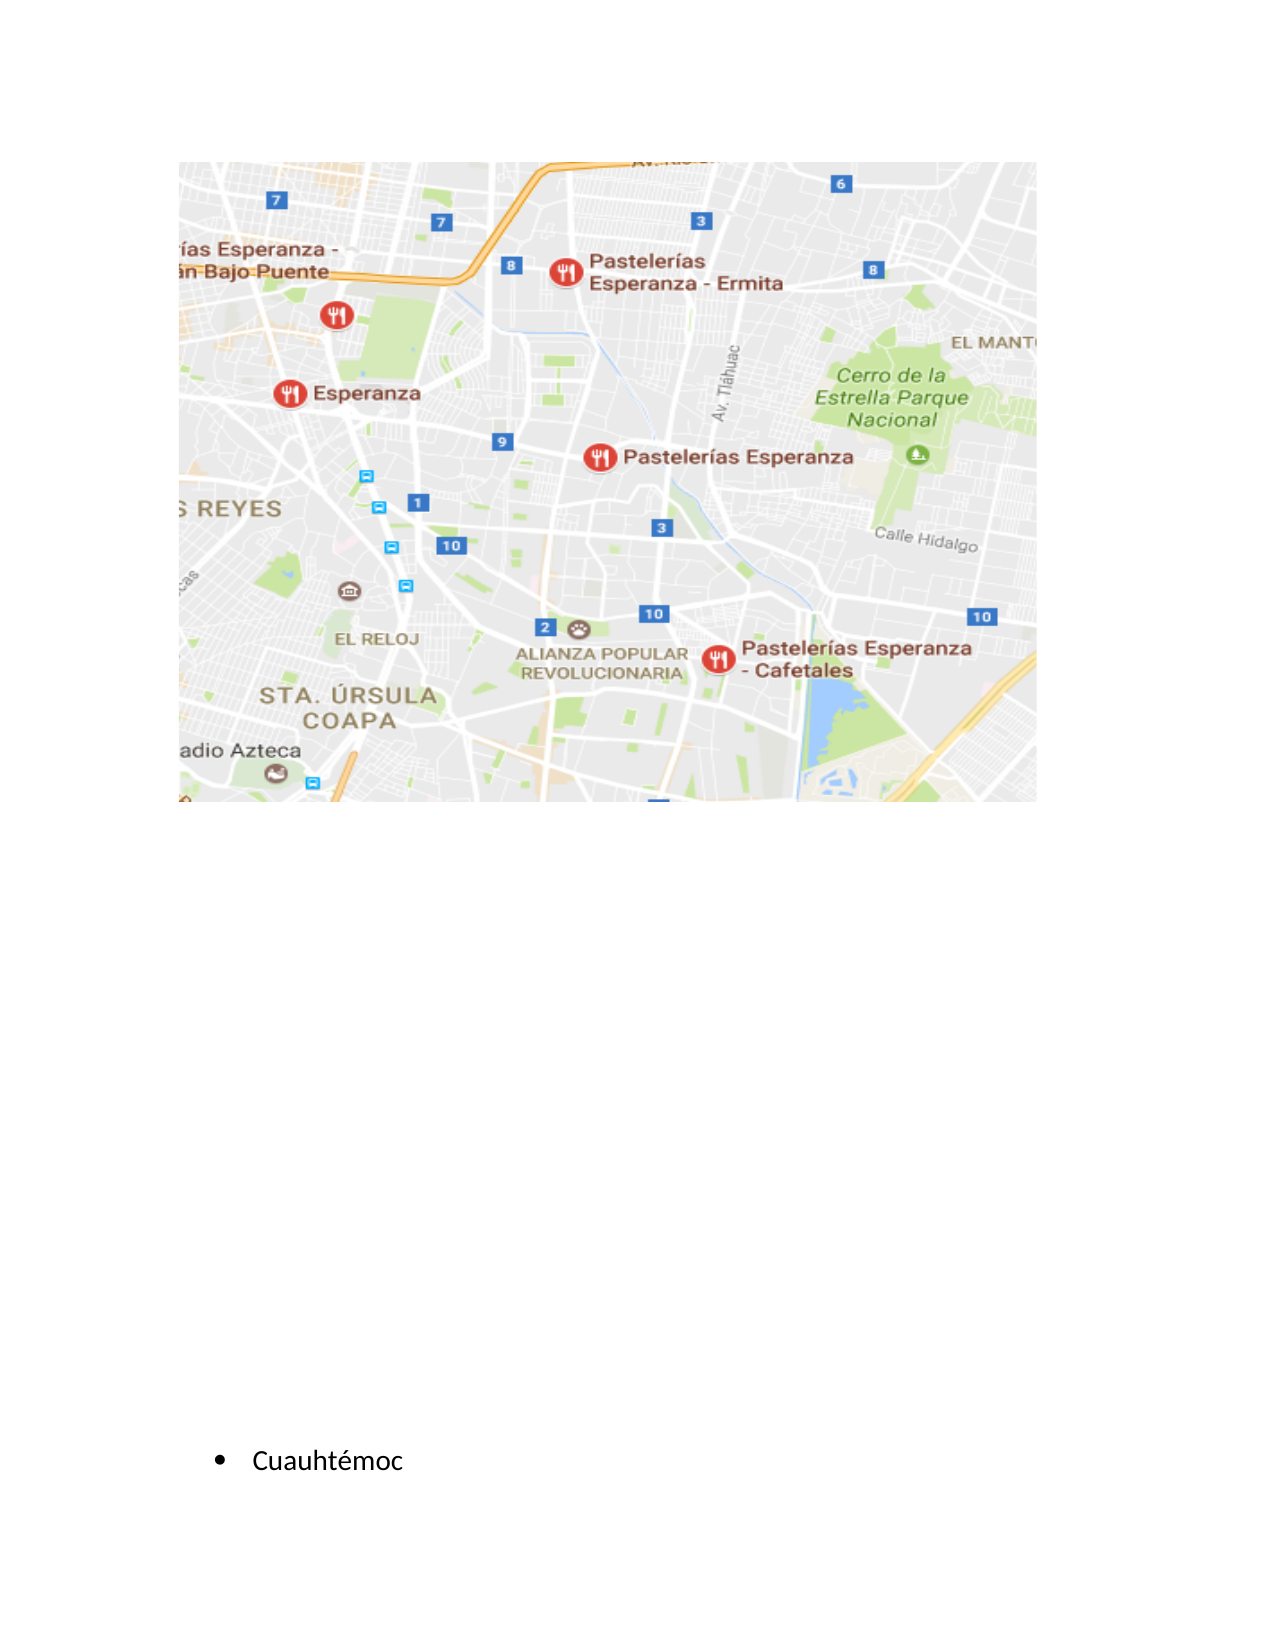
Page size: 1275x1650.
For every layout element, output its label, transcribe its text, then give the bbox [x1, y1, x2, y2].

list Cuauhtémoc [215, 1442, 1098, 1478]
picture [177, 162, 1036, 800]
